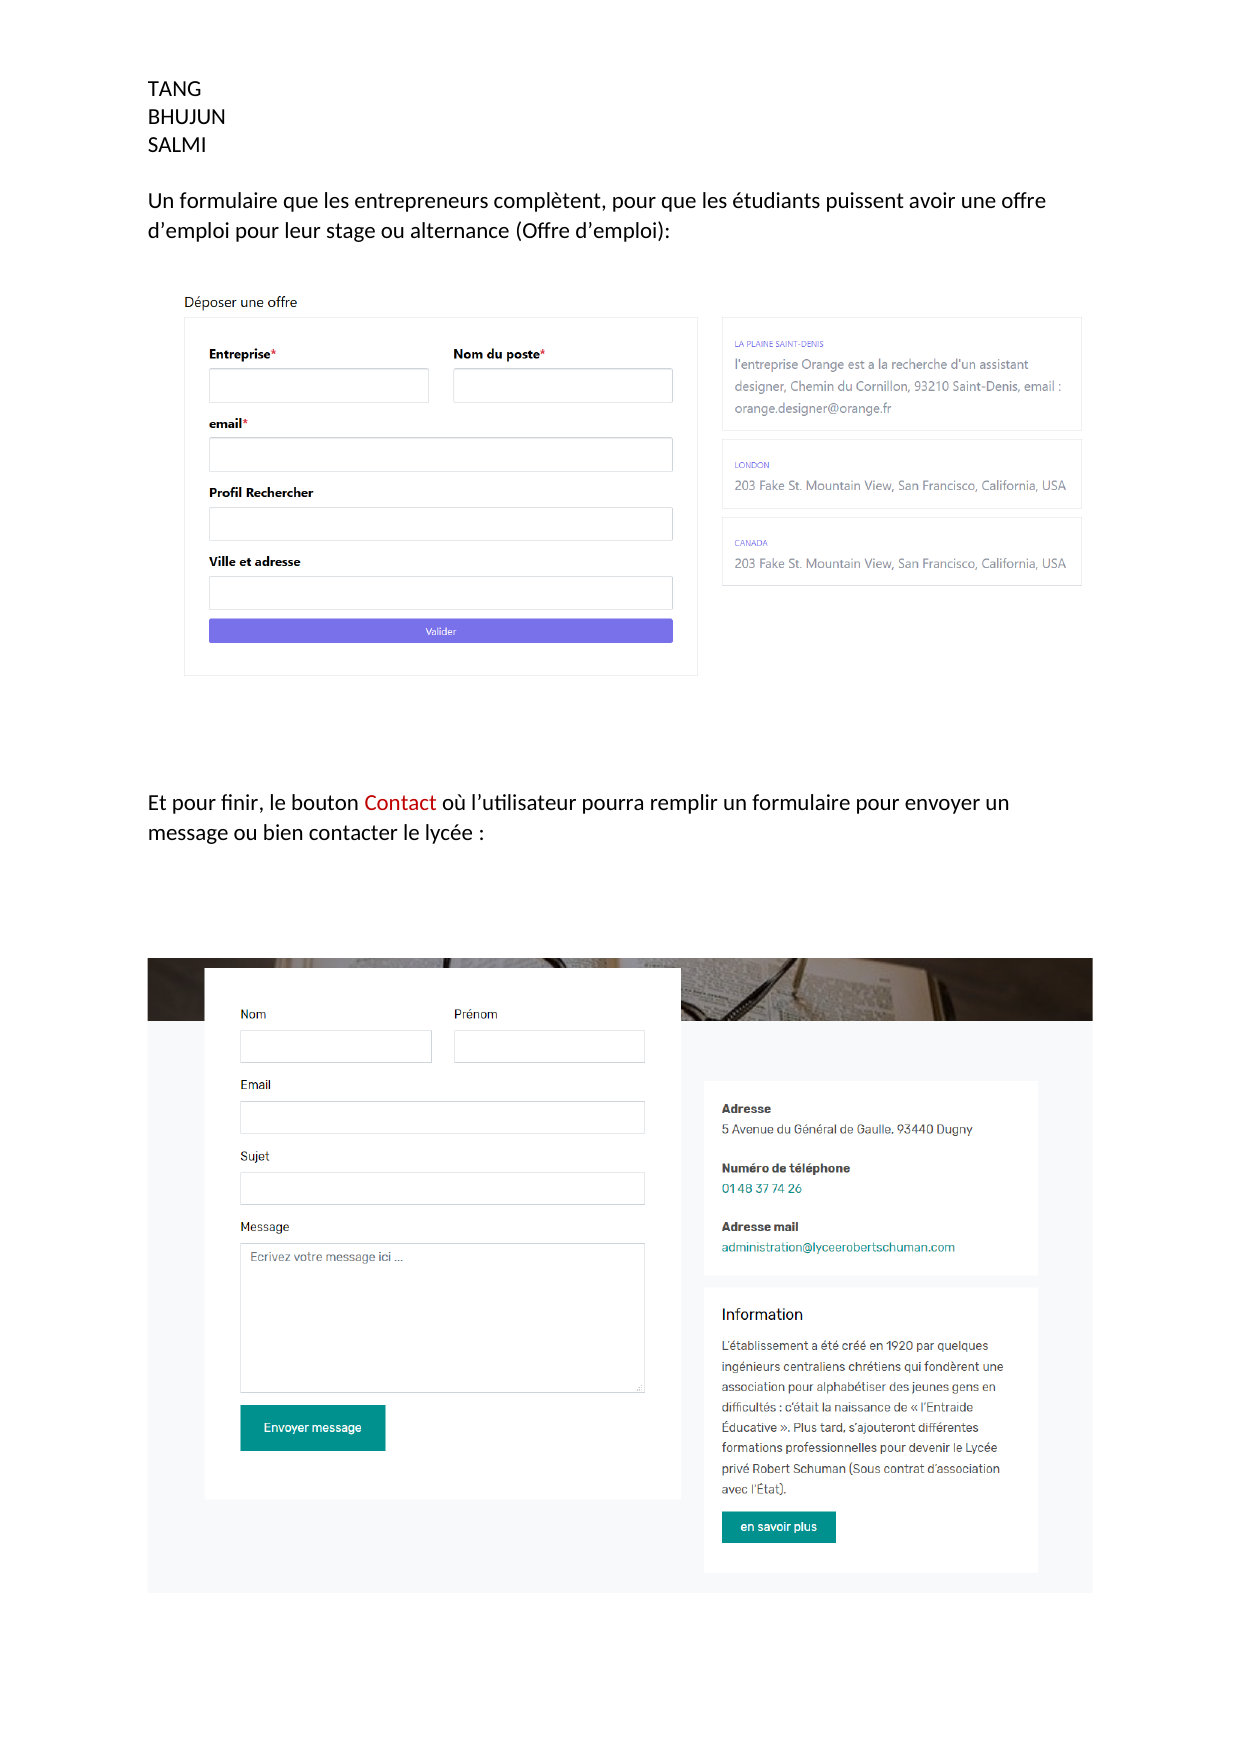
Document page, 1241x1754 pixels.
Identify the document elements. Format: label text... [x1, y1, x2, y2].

picture [147, 958, 1093, 1593]
picture [147, 262, 1093, 676]
text Et pour finir, le bouton Contact où l’utilisateur pourra remplir un formulaire pour envoyer un message ou bien contacter le lycée : [148, 788, 1093, 846]
text Un formulaire que les entrepreneurs complètent, pour que les étudiants puissent avoir une offre d’emploi pour leur stage ou alternance (Offre d’emploi): [148, 186, 1093, 244]
